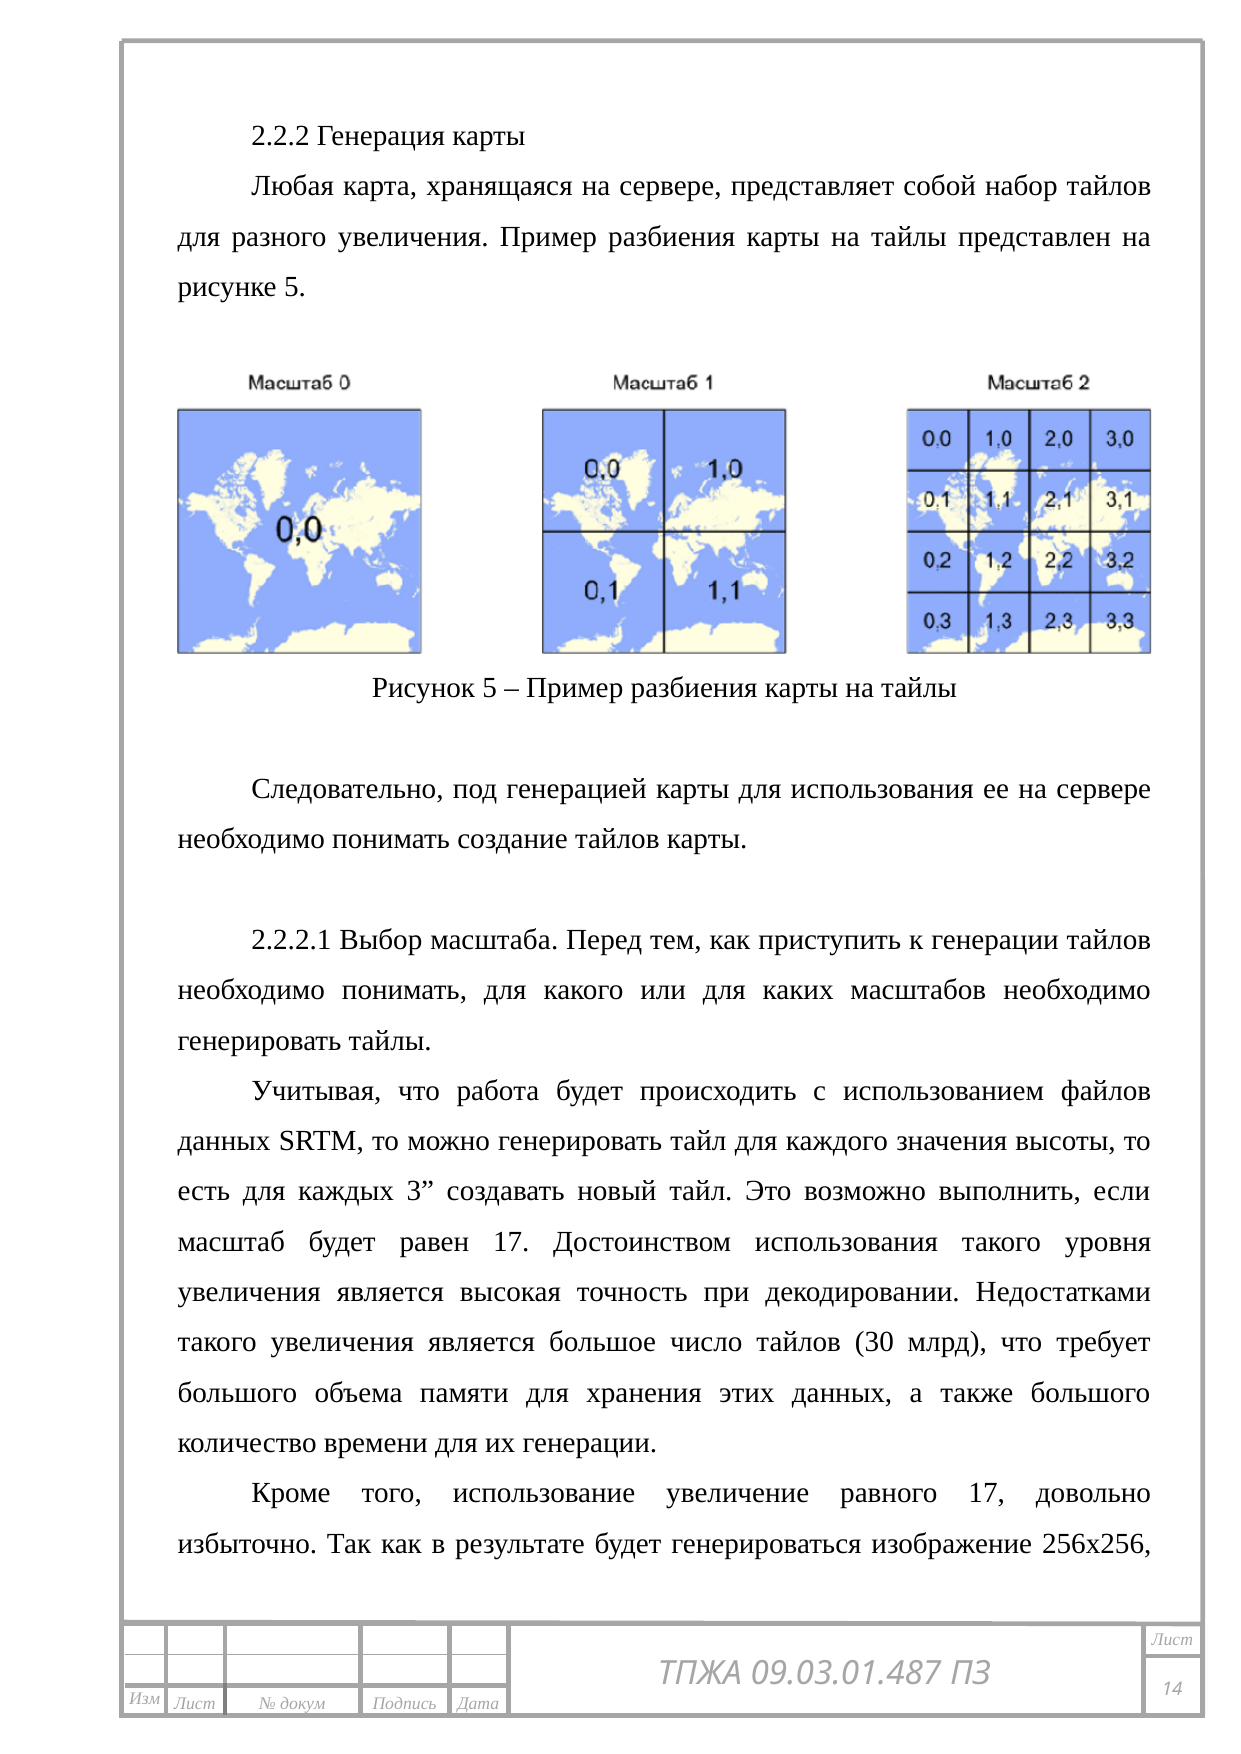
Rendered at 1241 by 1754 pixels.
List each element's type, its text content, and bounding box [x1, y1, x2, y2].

text 2.2.2.1 Выбор масштаба. Перед тем, как приступить к генерации тайлов необходимо понимать, для какого или для каких масштабов необходимо генерировать тайлы. [177, 922, 1152, 1056]
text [177, 1475, 1152, 1559]
text Рисунок 5 – Пример разбиения карты на тайлы [177, 670, 1152, 704]
text Учитывая, что работа будет происходить с использованием файлов данных SRTM, то можно генерировать тайл для каждого значения высоты, то есть для каждых 3” создавать новый тайл. Это возможно выполнить, если масштаб будет равен 17. Достоинством использования такого уровня увеличения является высокая точность при декодировании. Недостатками такого увеличения является большое число тайлов (30 млрд), что требует большого объема памяти для хранения этих данных, а также большого количество времени для их генерации. [177, 1073, 1152, 1459]
picture [177, 369, 1152, 654]
text 2.2.2 Генерация карты [177, 118, 1152, 152]
text Любая карта, хранящаяся на сервере, представляет собой набор тайлов для разного увеличения. Пример разбиения карты на тайлы представлен на рисунке 5. [177, 168, 1152, 303]
text Следовательно, под генерацией карты для использования ее на сервере необходимо понимать создание тайлов карты. [177, 771, 1152, 855]
